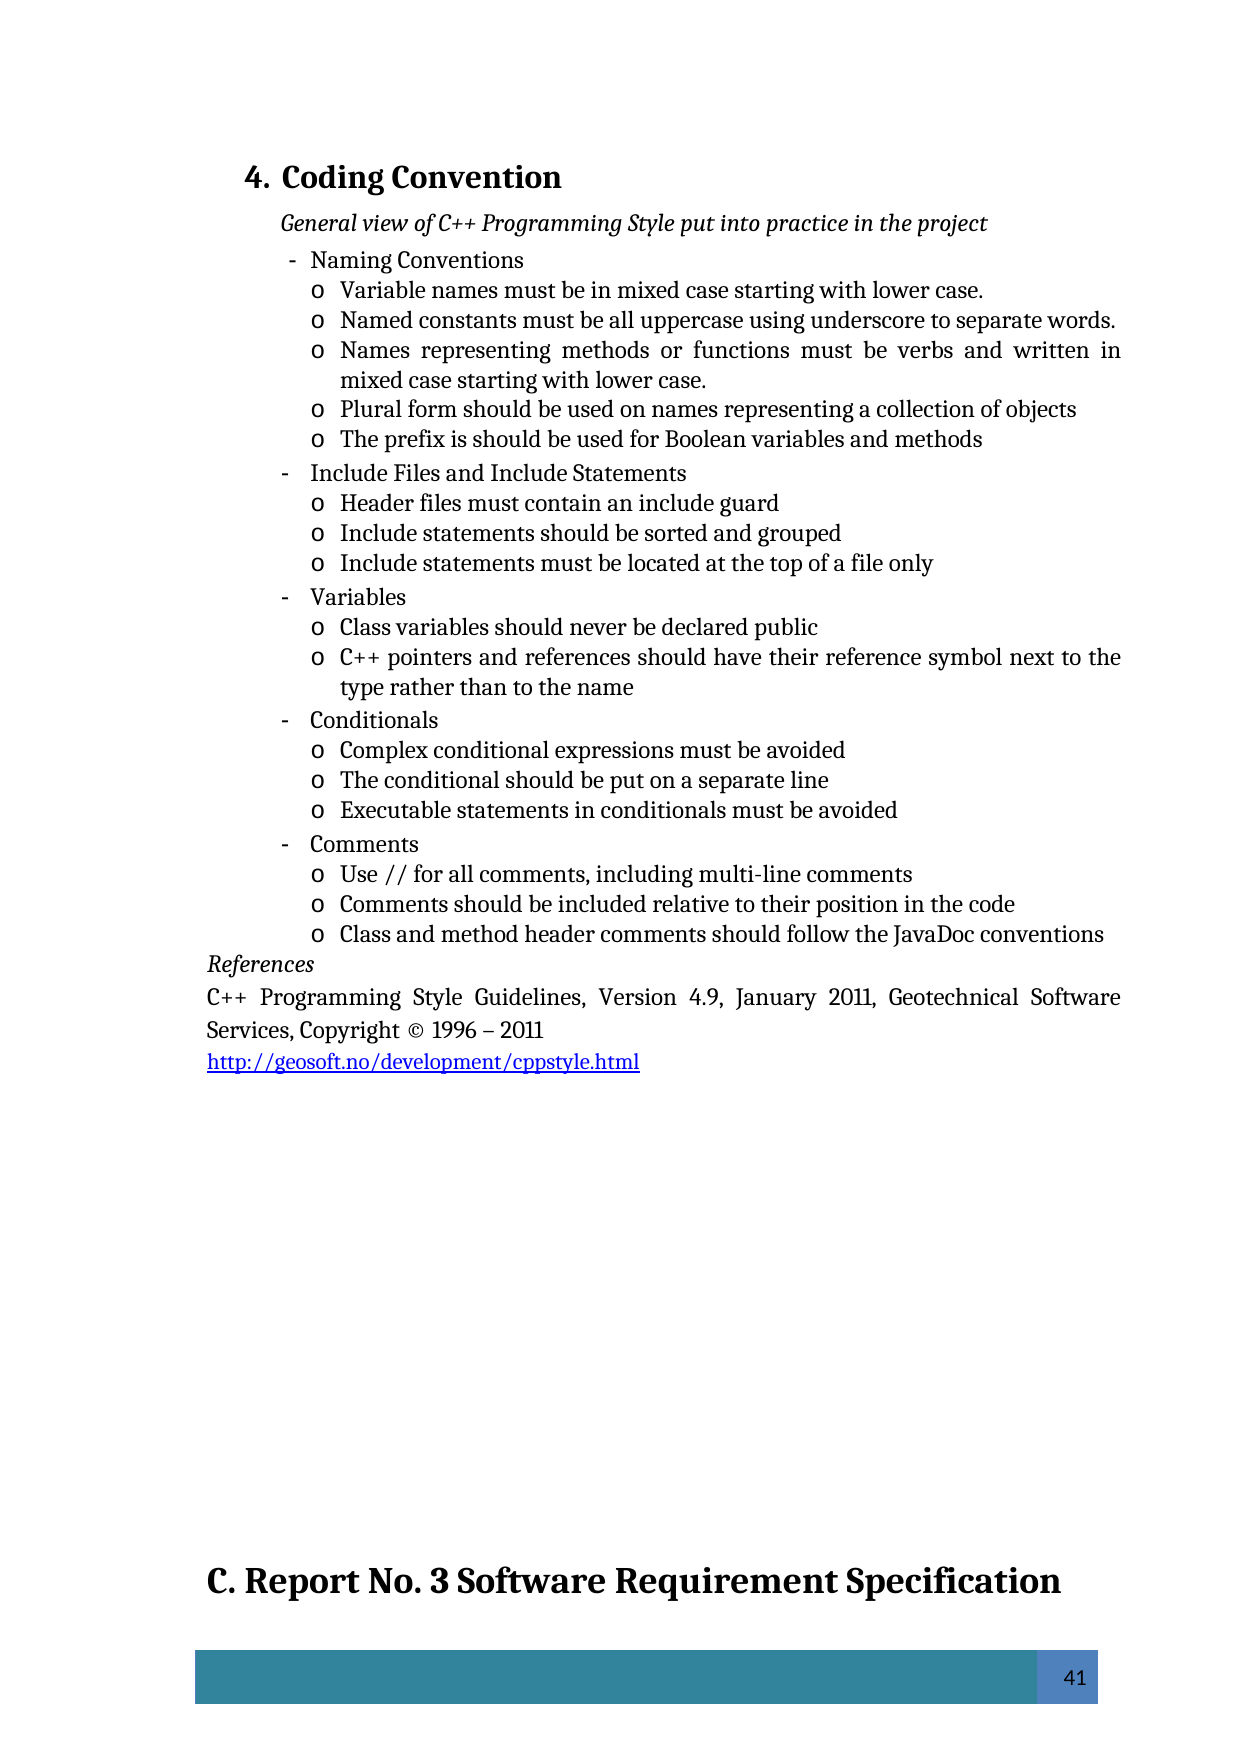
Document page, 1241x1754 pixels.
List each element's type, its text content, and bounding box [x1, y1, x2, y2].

text http://geosoft.no/development/cppstyle.html [207, 1049, 1122, 1075]
list Header files must contain an include guard [310, 489, 1122, 519]
list Class variables should never be declared public [310, 613, 1122, 643]
list Conditionals [281, 702, 1122, 736]
text References [207, 950, 1122, 978]
list Class and method header comments should follow the JavaDoc conventions [310, 920, 1122, 950]
list Names representing methods or functions must be verbs and written in mixed case starting with lower case. [310, 336, 1122, 395]
list Include Files and Include Statements [281, 455, 1122, 489]
list The conditional should be put on a separate line [310, 766, 1122, 796]
list Comments [281, 826, 1122, 860]
list Include statements must be located at the top of a file only [310, 549, 1122, 579]
list Executable statements in conditionals must be avoided [310, 796, 1122, 826]
list C++ pointers and references should have their reference symbol next to the type rather than to the name [310, 643, 1122, 702]
text C++ Programming Style Guidelines, Version 4.9, January 2011, Geotechnical Software Services, Copyright © 1996 – 2011 [207, 983, 1122, 1044]
subtitle Coding Convention [244, 158, 1122, 196]
list Comments should be included relative to their position in the code [310, 890, 1122, 920]
subtitle Report No. 3 Software Requirement Specification [207, 1559, 1122, 1602]
list Complex conditional expressions must be avoided [310, 736, 1122, 766]
list Variable names must be in mixed case starting with lower case. [310, 276, 1122, 306]
list Use // for all comments, including multi-line comments [310, 860, 1122, 890]
list Plural form should be used on names representing a collection of objects [310, 395, 1122, 425]
list Variables [281, 579, 1122, 613]
list Naming Conventions [288, 242, 1122, 276]
list Named constants must be all uppercase using underscore to separate words. [310, 306, 1122, 336]
list The prefix is should be used for Boolean variables and methods [310, 425, 1122, 455]
list Include statements should be sorted and grouped [310, 519, 1122, 549]
text General view of C++ Programming Style put into practice in the project [281, 209, 1122, 238]
